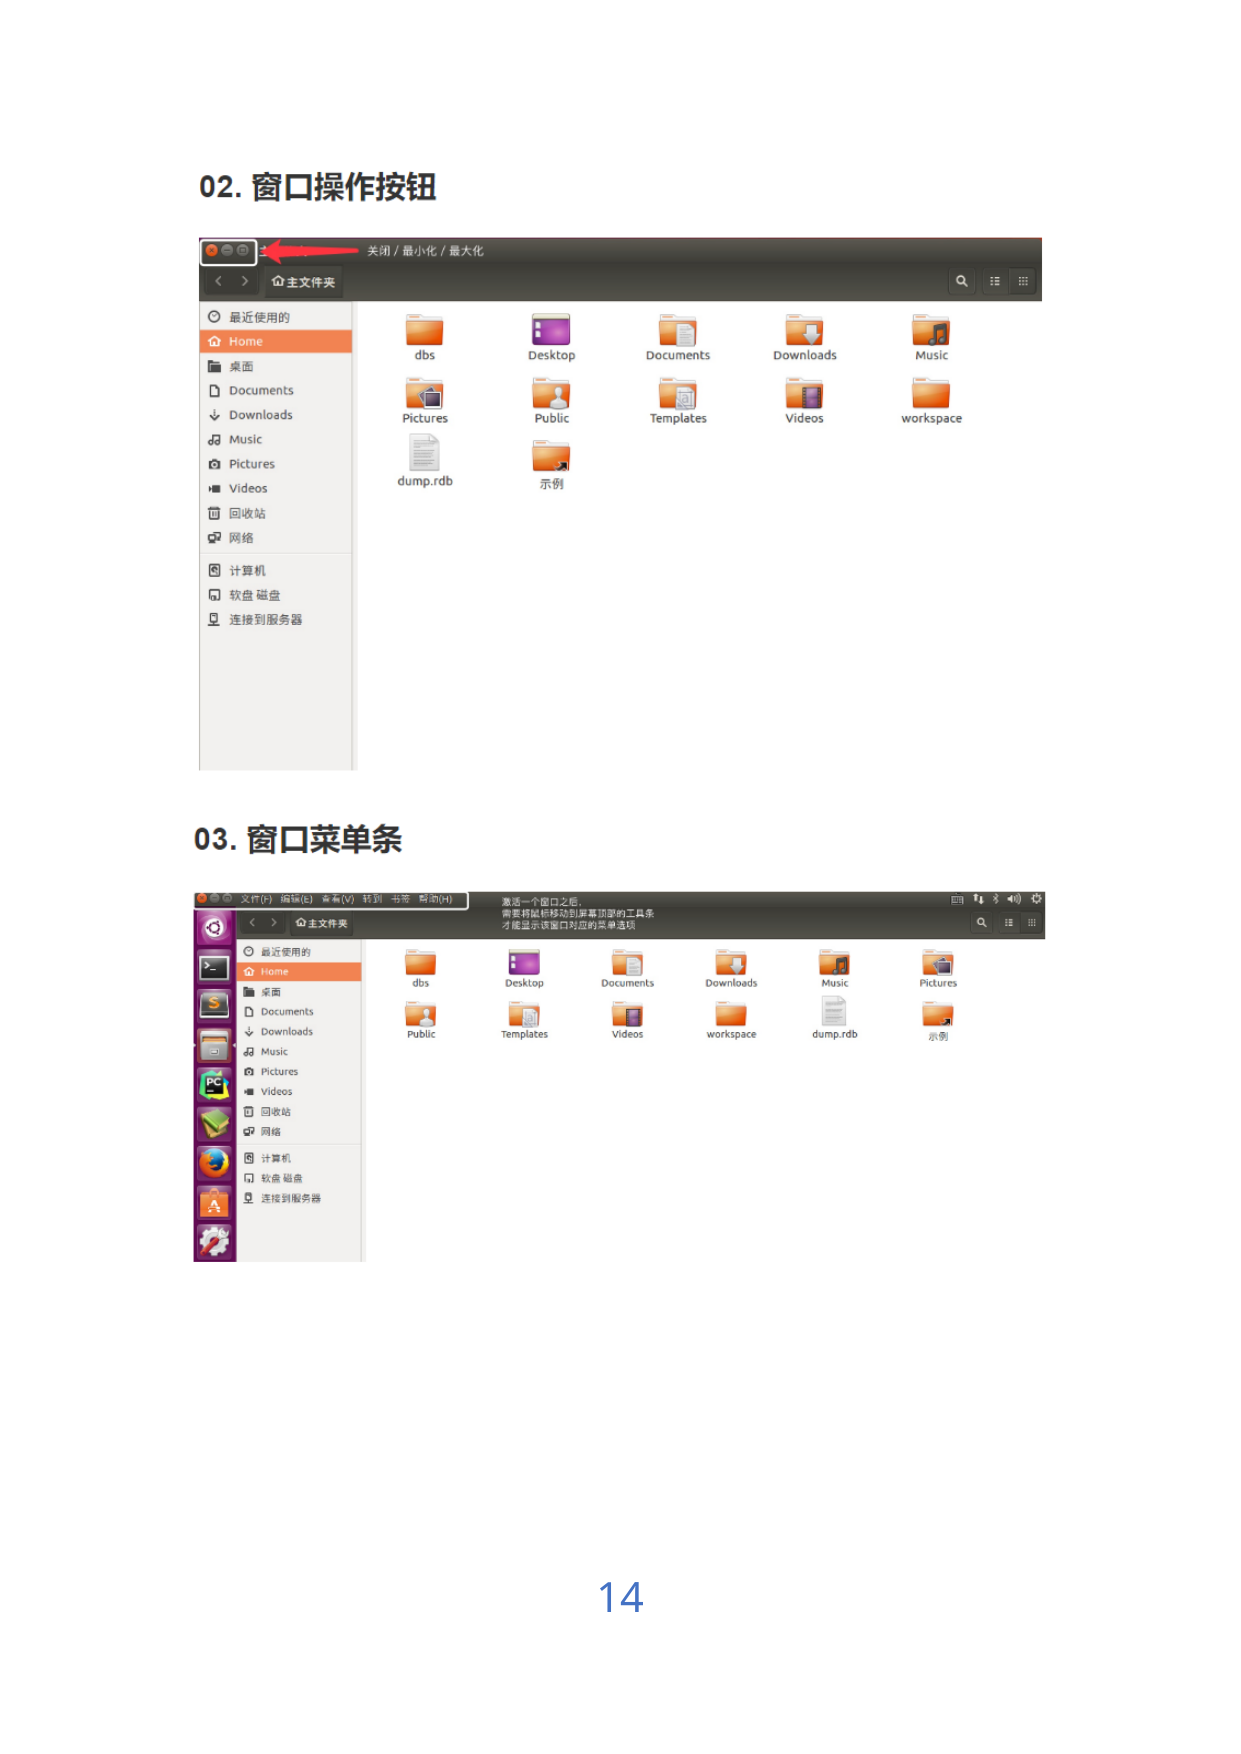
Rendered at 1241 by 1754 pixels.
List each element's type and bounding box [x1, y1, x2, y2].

picture [187, 810, 1053, 1283]
picture [187, 160, 1053, 788]
